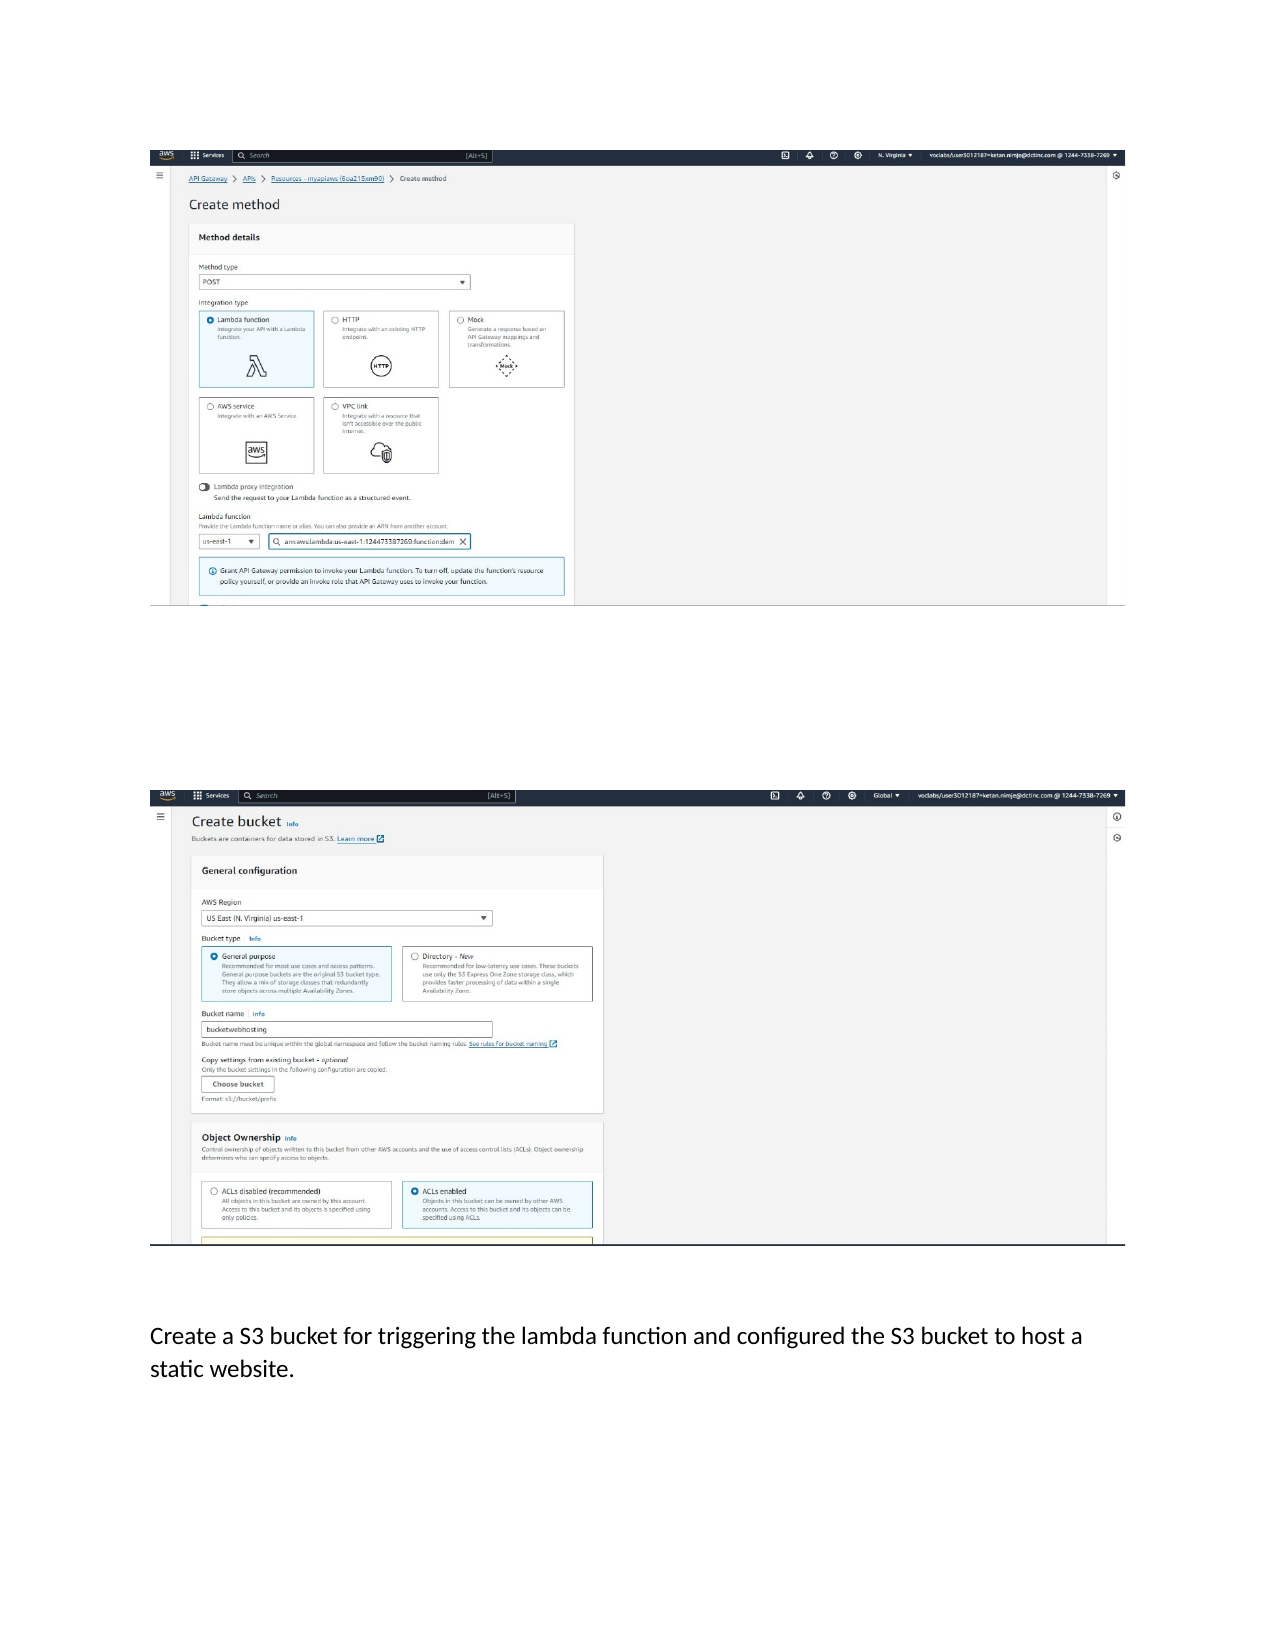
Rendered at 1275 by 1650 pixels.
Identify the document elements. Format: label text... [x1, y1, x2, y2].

text Create a S3 bucket for triggering the lambda function and configured the S3 bucket to host a static website. [150, 1320, 1125, 1384]
picture [150, 790, 1125, 1246]
picture [150, 150, 1125, 606]
